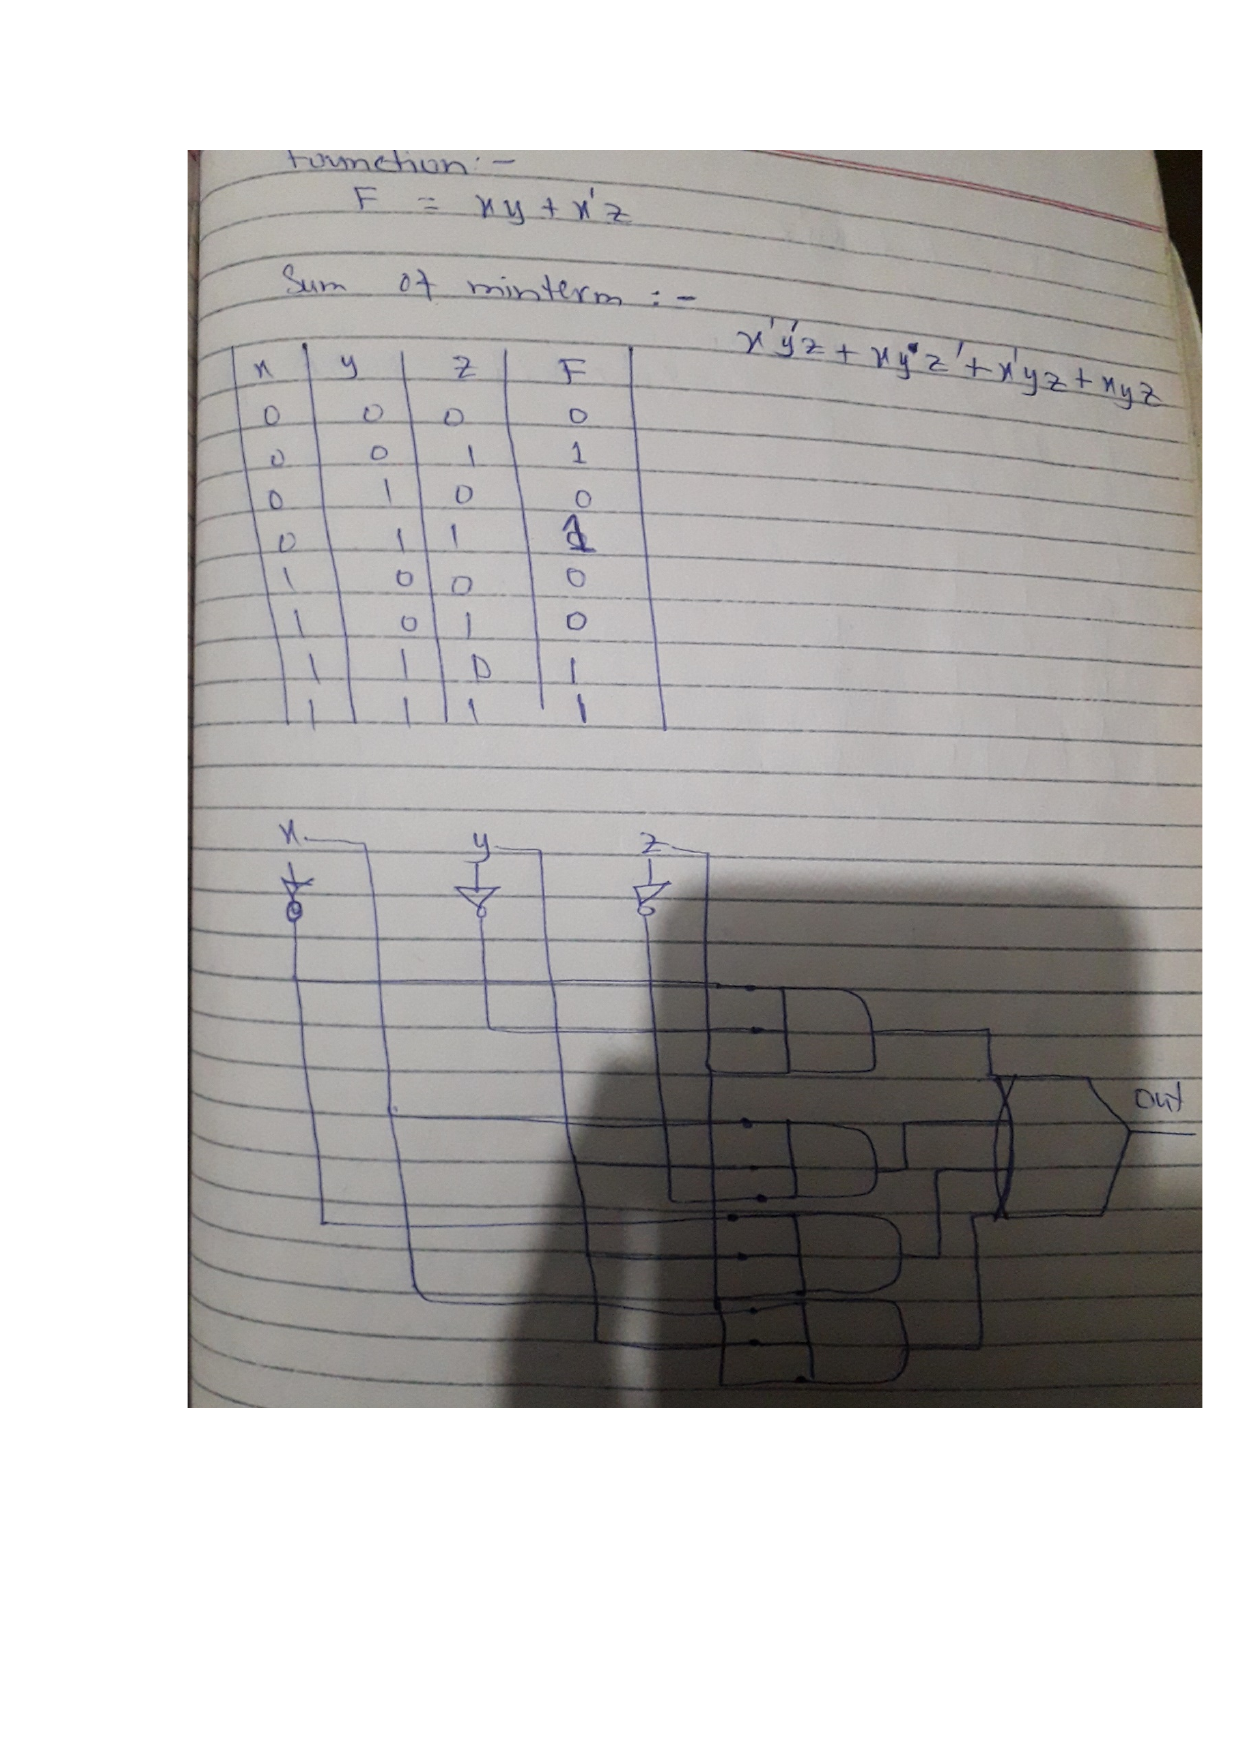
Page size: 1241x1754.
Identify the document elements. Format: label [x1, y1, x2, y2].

picture [187, 150, 1203, 1408]
